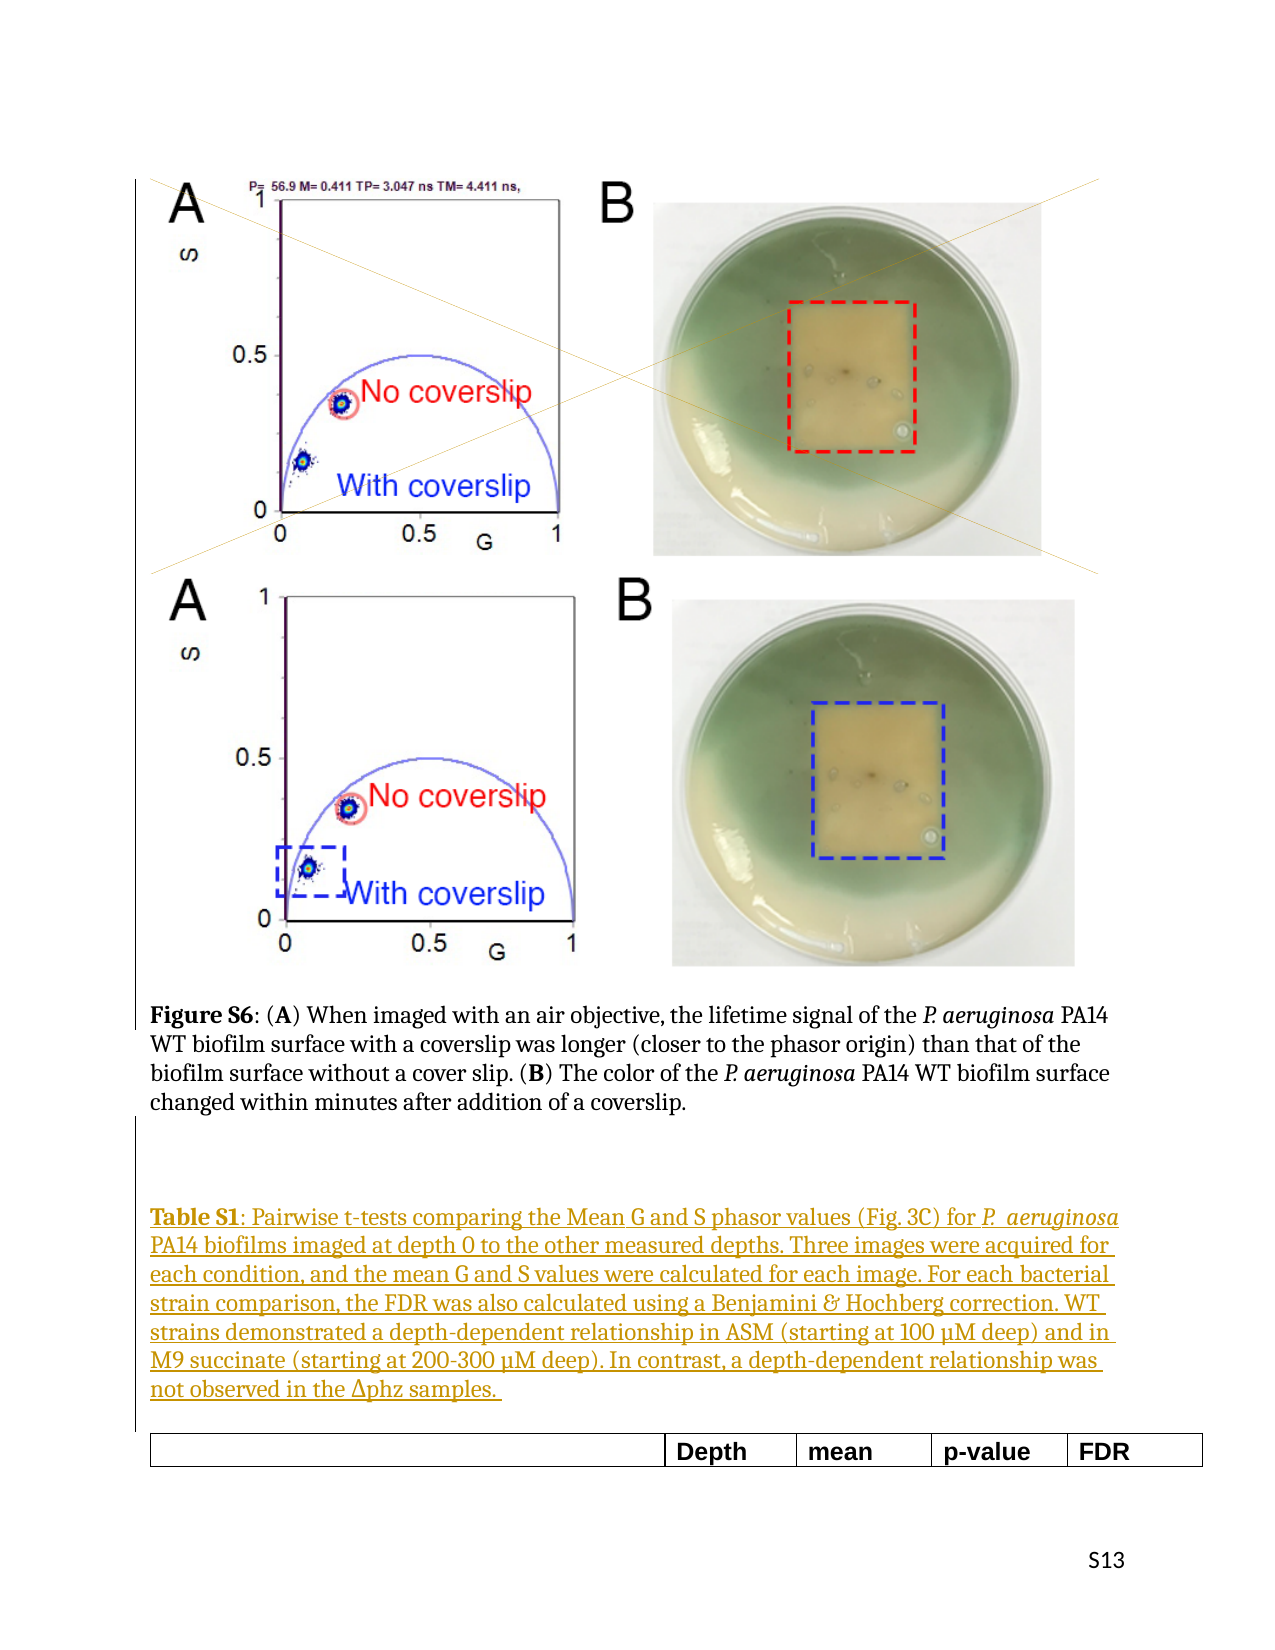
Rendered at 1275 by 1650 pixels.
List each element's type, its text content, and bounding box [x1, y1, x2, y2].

table_header mean [797, 1434, 931, 1466]
table_header Depth [666, 1434, 796, 1466]
table_header p-value [932, 1434, 1067, 1466]
table_header [151, 1434, 664, 1466]
picture [151, 178, 1098, 376]
text Figure S6: (A) When imaged with an air objective, the lifetime signal of the P. aeruginosa PA14 WT biofilm surface with a coverslip was longer (closer to the phasor origin) than that of the biofilm surface without a cover slip. (B) The color of the P. aeruginosa PA14 WT biofilm surface changed within minutes after addition of a coverslip. [150, 1002, 1125, 1116]
table_header FDR [1068, 1434, 1202, 1466]
picture [150, 180, 622, 573]
picture [150, 179, 1125, 1002]
